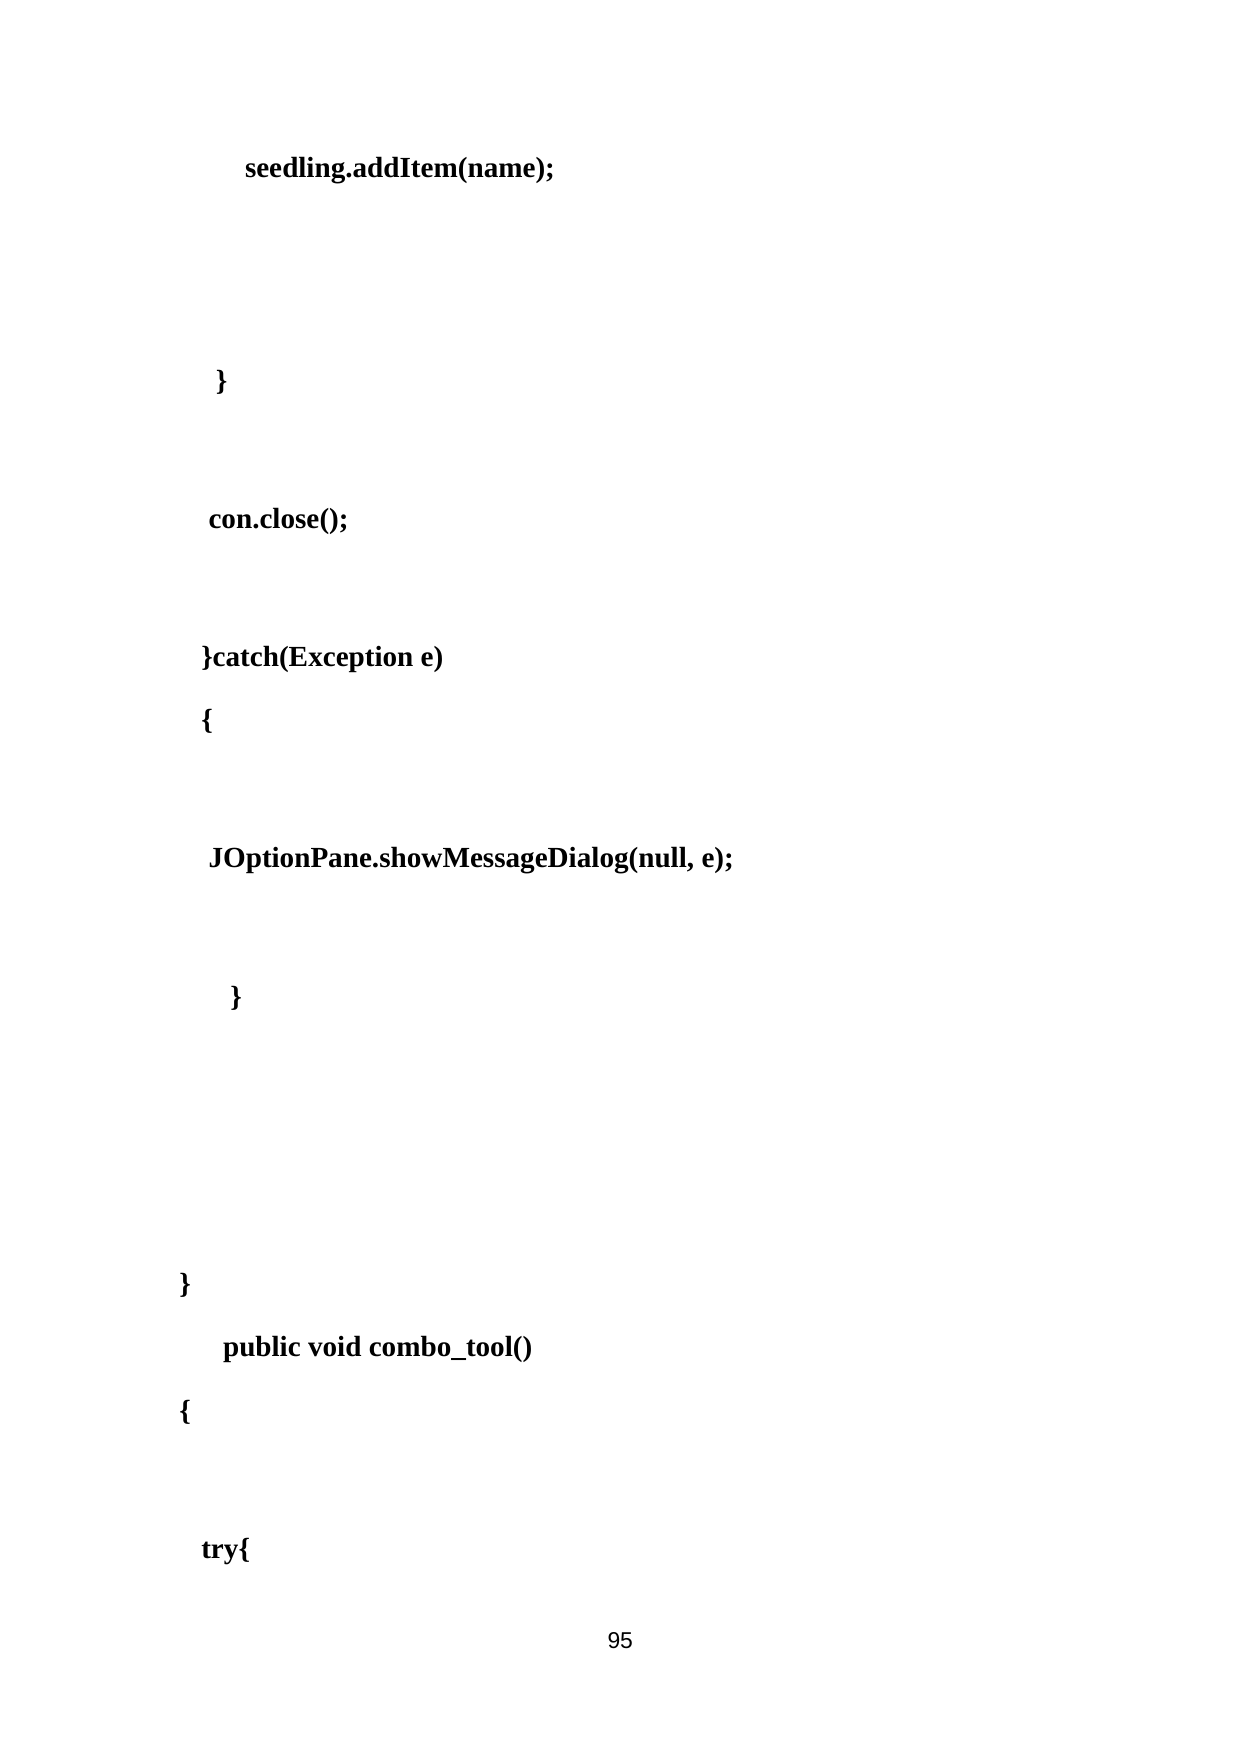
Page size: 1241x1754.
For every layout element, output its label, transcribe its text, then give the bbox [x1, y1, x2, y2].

text seedling.addItem(name); [150, 150, 1090, 183]
text }catch(Exception e) [150, 639, 1090, 672]
text con.close(); [150, 501, 1090, 534]
text } [150, 1266, 1090, 1299]
text JOptionPane.showMessageDialog(null, e); [150, 841, 1090, 874]
text } [150, 979, 1090, 1012]
text } [150, 363, 1090, 396]
text try{ [150, 1531, 1090, 1565]
text public void combo_tool() [150, 1329, 1090, 1363]
text { [150, 1393, 1090, 1427]
text { [150, 702, 1090, 736]
